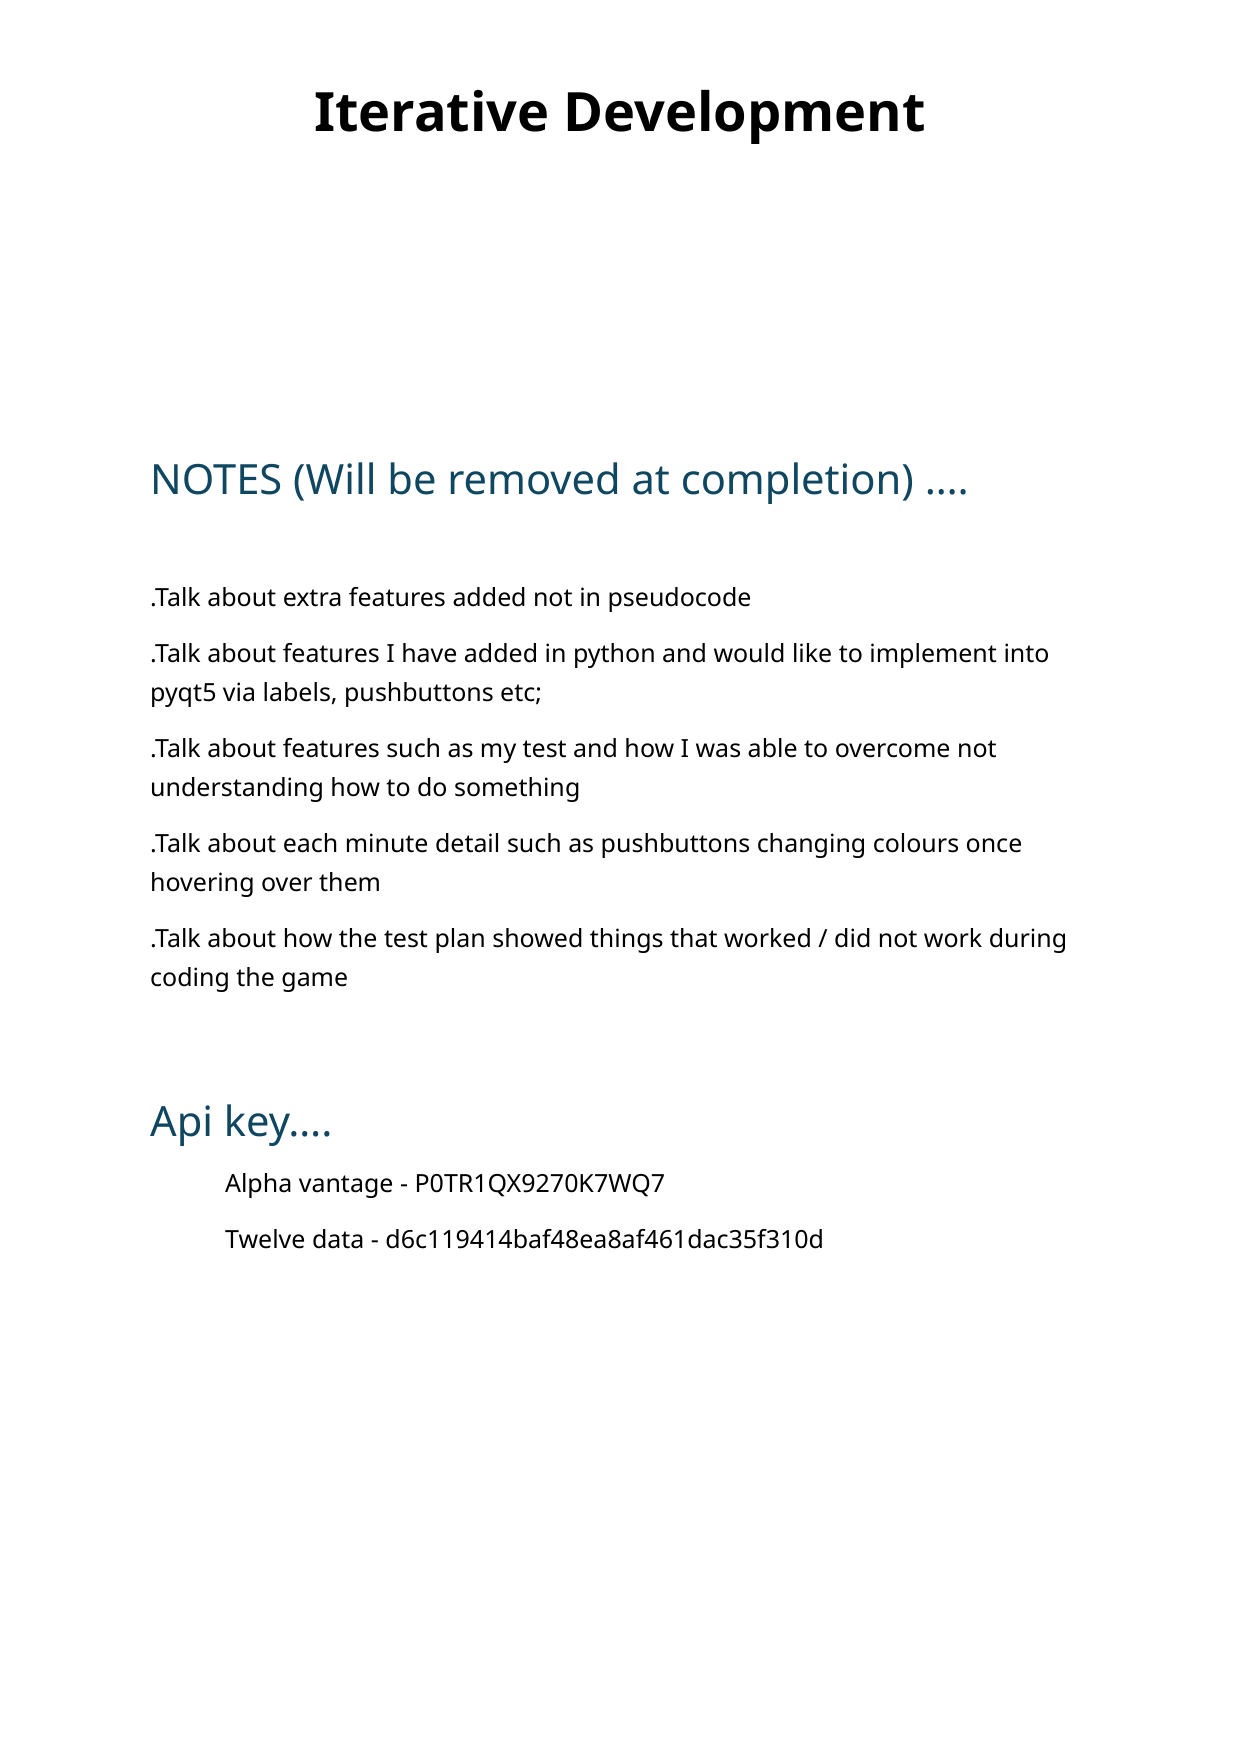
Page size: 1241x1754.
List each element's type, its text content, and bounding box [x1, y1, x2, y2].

text .Talk about features I have added in python and would like to implement into pyqt5 via labels, pushbuttons etc; [150, 635, 1090, 708]
text Twelve data - d6c119414baf48ea8af461dac35f310d [150, 1221, 1090, 1255]
text .Talk about extra features added not in pseudocode [150, 579, 1090, 613]
subtitle NOTES (Will be removed at completion) …. [150, 450, 1090, 507]
text .Talk about features such as my test and how I was able to overcome not understanding how to do something [150, 730, 1090, 803]
text .Talk about how the test plan showed things that worked / did not work during coding the game [150, 920, 1090, 993]
text .Talk about each minute detail such as pushbuttons changing colours once hovering over them [150, 825, 1090, 898]
subtitle Api key…. [150, 1092, 1090, 1149]
text Alpha vantage - P0TR1QX9270K7WQ7 [150, 1165, 1090, 1199]
